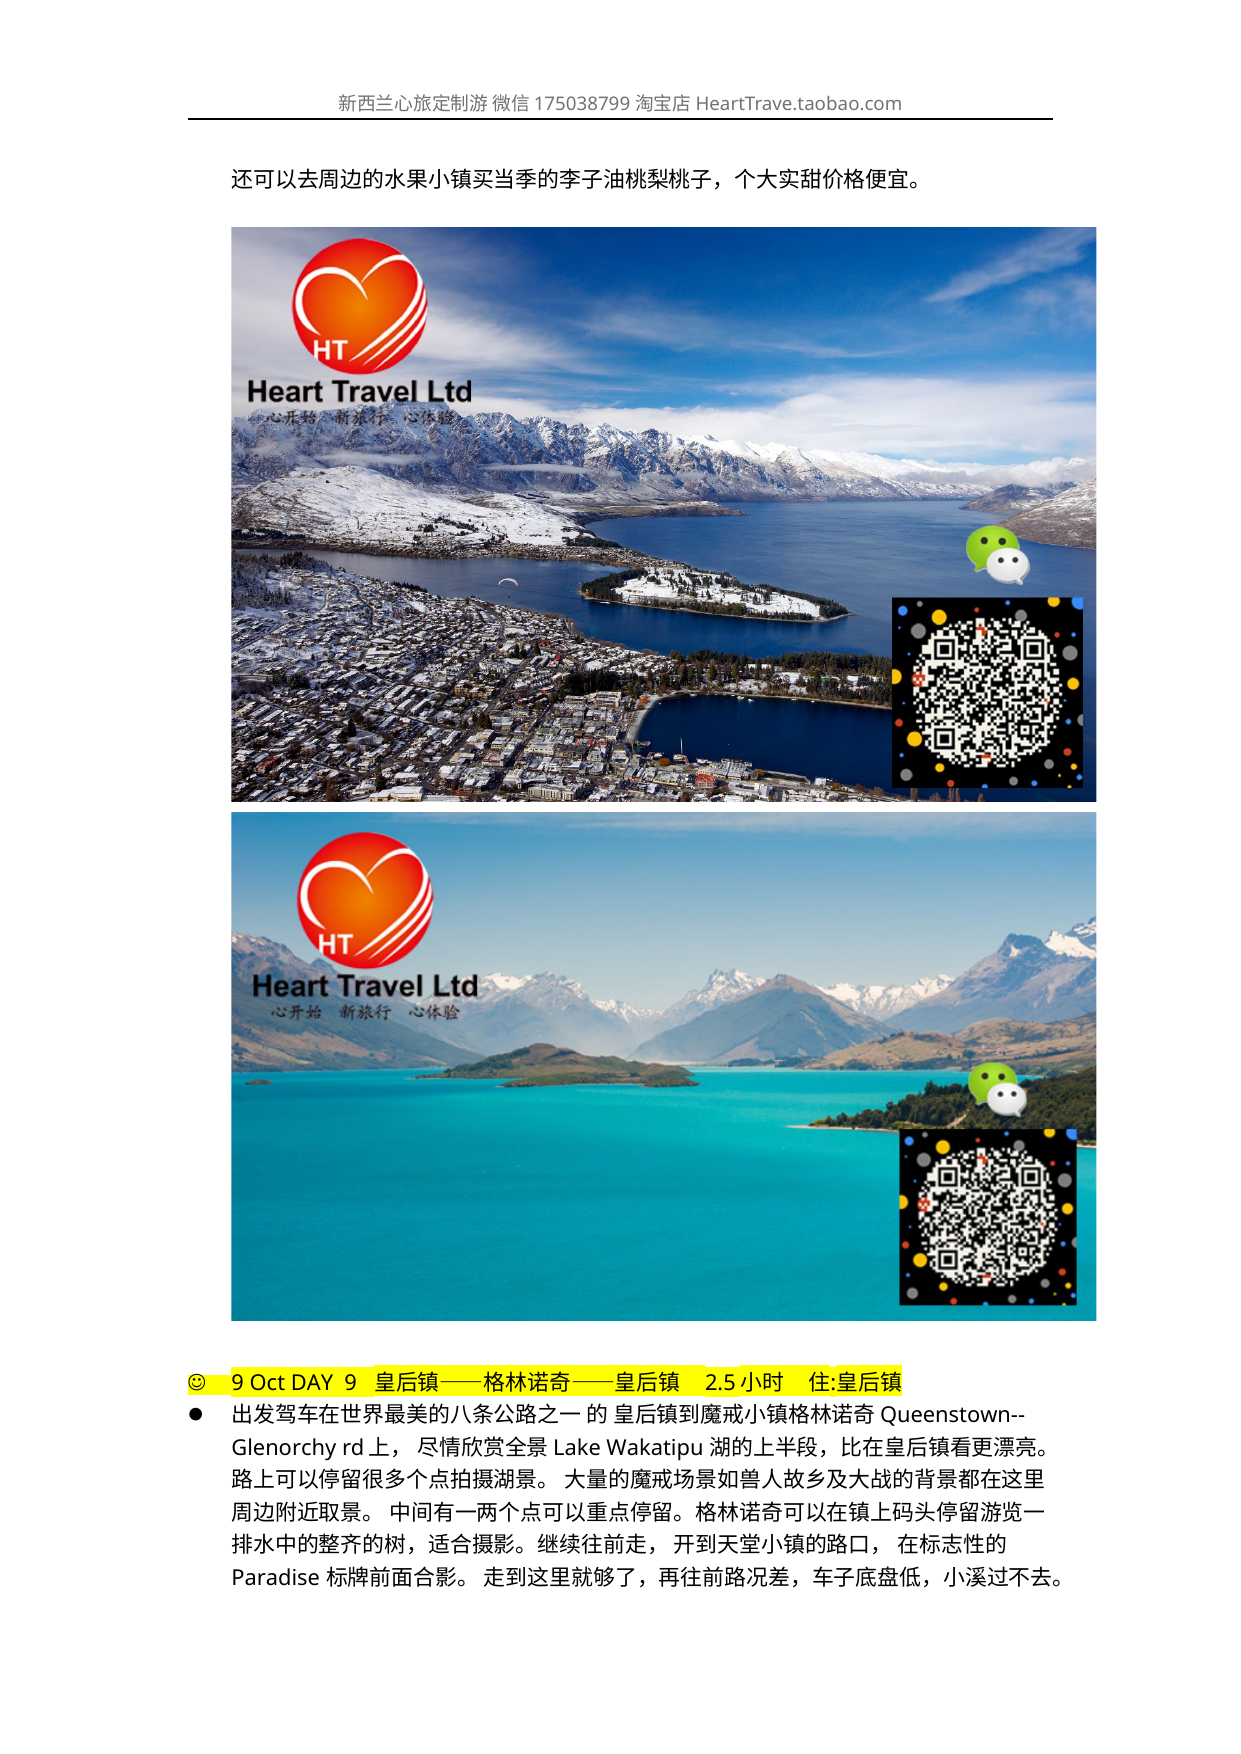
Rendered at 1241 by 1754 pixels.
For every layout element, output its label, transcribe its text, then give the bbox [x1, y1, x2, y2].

list 9 Oct DAY 9 皇后镇——格林诺奇——皇后镇 2.5小时 住:皇后镇 [187, 1364, 1053, 1397]
picture [231, 227, 1097, 802]
picture [231, 812, 1097, 1321]
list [187, 1397, 1053, 1592]
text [231, 162, 1053, 194]
